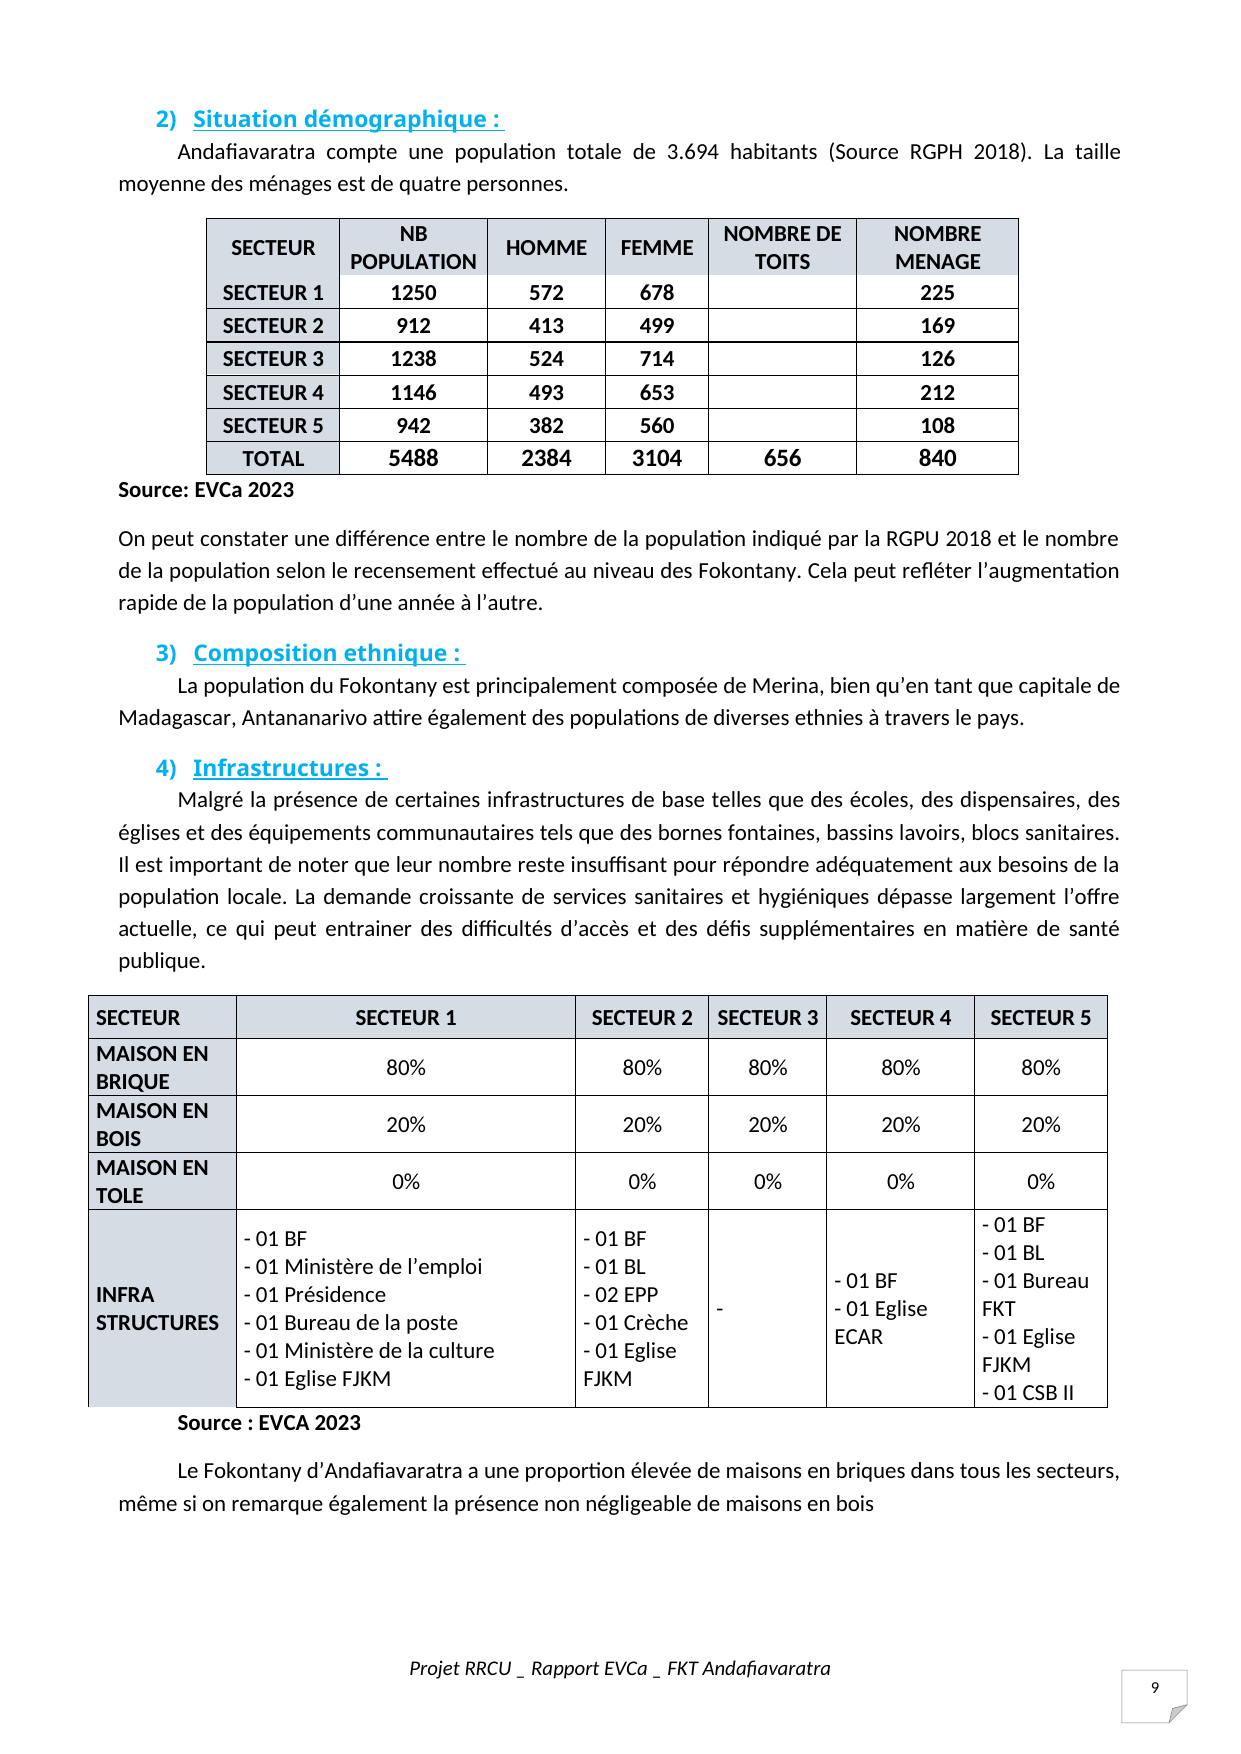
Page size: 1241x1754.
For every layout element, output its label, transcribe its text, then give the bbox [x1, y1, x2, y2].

table_header SECTEUR 1 [237, 996, 575, 1038]
table_cell 714 [606, 343, 708, 374]
table_cell 524 [488, 343, 605, 374]
table_cell SECTEUR 3 [207, 343, 339, 374]
table_header SECTEUR [207, 219, 339, 275]
table_cell 20% [576, 1096, 708, 1152]
table_cell 560 [606, 409, 708, 441]
table_cell 382 [488, 409, 605, 441]
table_cell SECTEUR 4 [207, 376, 339, 408]
table_cell 1146 [340, 376, 487, 408]
table_cell 0% [975, 1153, 1107, 1209]
table_cell 80% [827, 1039, 974, 1095]
table_cell 80% [576, 1039, 708, 1095]
table_cell 126 [857, 343, 1018, 374]
table_cell 840 [857, 442, 1018, 474]
table_cell 2384 [488, 442, 605, 474]
table_cell [709, 309, 856, 341]
table_cell [709, 376, 856, 408]
table_cell 1250 [340, 275, 487, 308]
table_cell - 01 BF - 01 Eglise ECAR [827, 1210, 974, 1407]
table_cell - 01 BF - 01 Ministère de l’emploi - 01 Présidence - 01 Bureau de la poste - 01 Ministère de la culture - 01 Eglise FJKM [237, 1210, 575, 1407]
subtitle Composition ethnique : [156, 637, 1122, 668]
table_cell 0% [827, 1153, 974, 1209]
text Malgré la présence de certaines infrastructures de base telles que des écoles, des dispensaires, des églises et des équipements communautaires tels que des bornes fontaines, bassins lavoirs, blocs sanitaires. Il est important de noter que leur nombre reste insuffisant pour répondre adéquatement aux besoins de la population locale. La demande croissante de services sanitaires et hygiéniques dépasse largement l’offre actuelle, ce qui peut entrainer des difficultés d’accès et des défis supplémentaires en matière de santé publique. [118, 786, 1122, 974]
table_cell MAISON EN TOLE [89, 1153, 236, 1209]
table_header SECTEUR [89, 996, 236, 1038]
table_cell [709, 275, 856, 308]
table_cell 572 [488, 275, 605, 308]
text Le Fokontany d’Andafiavaratra a une proportion élevée de maisons en briques dans tous les secteurs, même si on remarque également la présence non négligeable de maisons en bois [118, 1456, 1122, 1517]
table_cell 493 [488, 376, 605, 408]
table_cell - 01 BF - 01 BL - 02 EPP - 01 Crèche - 01 Eglise FJKM [576, 1210, 708, 1407]
table_header NB POPULATION [340, 219, 487, 275]
table_header NOMBRE DE TOITS [709, 219, 856, 275]
table_cell 20% [237, 1096, 575, 1152]
table_cell 108 [857, 409, 1018, 441]
table_cell 80% [237, 1039, 575, 1095]
table_cell SECTEUR 5 [207, 409, 339, 441]
table_cell 499 [606, 309, 708, 341]
table_header SECTEUR 3 [709, 996, 826, 1038]
table_header SECTEUR 5 [975, 996, 1107, 1038]
table_cell 20% [975, 1096, 1107, 1152]
table_header SECTEUR 2 [576, 996, 708, 1038]
table_cell MAISON EN BRIQUE [89, 1039, 236, 1095]
table_cell SECTEUR 2 [207, 309, 339, 341]
table_cell 912 [340, 309, 487, 341]
table_cell 225 [857, 275, 1018, 308]
table_cell 5488 [340, 442, 487, 474]
table_cell 0% [709, 1153, 826, 1209]
text On peut constater une différence entre le nombre de la population indiqué par la RGPU 2018 et le nombre de la population selon le recensement effectué au niveau des Fokontany. Cela peut refléter l’augmentation rapide de la population d’une année à l’autre. [118, 524, 1122, 616]
text Andafiavaratra compte une population totale de 3.694 habitants (Source RGPH 2018). La taille moyenne des ménages est de quatre personnes. [118, 137, 1122, 197]
table_cell 212 [857, 376, 1018, 408]
table_cell [709, 409, 856, 441]
subtitle Infrastructures : [156, 752, 1122, 783]
text Source: EVCa 2023 [118, 475, 1122, 503]
table_cell 0% [237, 1153, 575, 1209]
table_cell INFRA STRUCTURES [89, 1210, 236, 1407]
table_cell 656 [709, 442, 856, 474]
subtitle Situation démographique : [156, 103, 1122, 134]
table_cell 169 [857, 309, 1018, 341]
table_cell 0% [576, 1153, 708, 1209]
text La population du Fokontany est principalement composée de Merina, bien qu’en tant que capitale de Madagascar, Antananarivo attire également des populations de diverses ethnies à travers le pays. [118, 671, 1122, 731]
table_cell 653 [606, 376, 708, 408]
text Source : EVCA 2023 [118, 1408, 1122, 1436]
table_cell TOTAL [207, 442, 339, 474]
table_header SECTEUR 4 [827, 996, 974, 1038]
table_cell 678 [606, 275, 708, 308]
table_cell [709, 343, 856, 374]
table_cell 20% [709, 1096, 826, 1152]
table_cell - [709, 1210, 826, 1407]
table_cell 20% [827, 1096, 974, 1152]
table_cell 1238 [340, 343, 487, 374]
table_cell 3104 [606, 442, 708, 474]
table_cell 413 [488, 309, 605, 341]
table_cell - 01 BF - 01 BL - 01 Bureau FKT - 01 Eglise FJKM - 01 CSB II [975, 1210, 1107, 1407]
table_header FEMME [606, 219, 708, 275]
table_cell MAISON EN BOIS [89, 1096, 236, 1152]
table_header HOMME [488, 219, 605, 275]
table_header NOMBRE MENAGE [857, 219, 1018, 275]
table_cell 80% [975, 1039, 1107, 1095]
table_cell 942 [340, 409, 487, 441]
table_cell SECTEUR 1 [207, 275, 339, 308]
table_cell 80% [709, 1039, 826, 1095]
